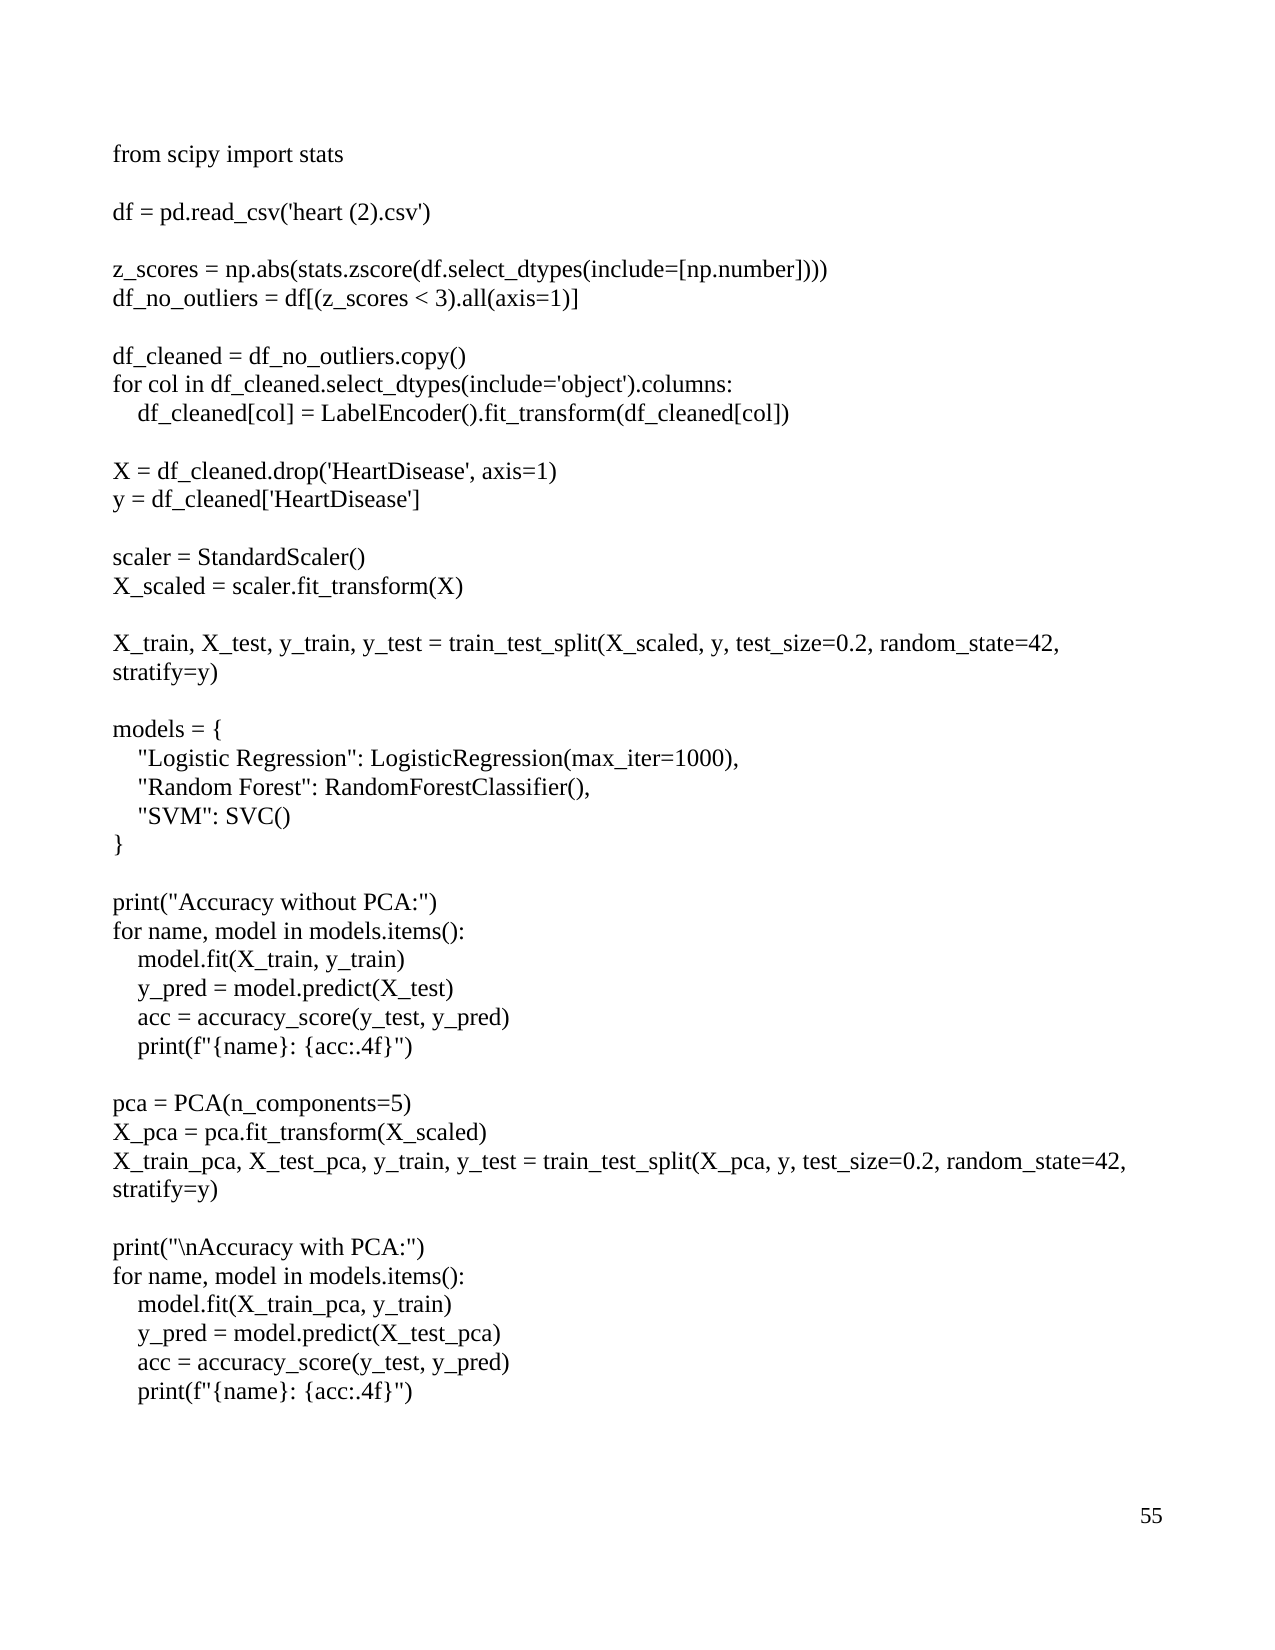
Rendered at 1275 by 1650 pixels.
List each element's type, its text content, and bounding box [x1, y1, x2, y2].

text y_pred = model.predict(X_test_pca) [112, 1318, 1162, 1347]
text X_train, X_test, y_train, y_test = train_test_split(X_scaled, y, test_size=0.2, random_state=42, stratify=y) [112, 628, 1162, 686]
text z_scores = np.abs(stats.zscore(df.select_dtypes(include=[np.number]))) [112, 254, 1162, 283]
text df_cleaned[col] = LabelEncoder().fit_transform(df_cleaned[col]) [112, 398, 1162, 427]
text df_no_outliers = df[(z_scores < 3).all(axis=1)] [112, 283, 1162, 312]
text print("\nAccuracy with PCA:") [112, 1232, 1162, 1261]
text print(f"{name}: {acc:.4f}") [112, 1031, 1162, 1059]
text print("Accuracy without PCA:") [112, 887, 1162, 916]
text model.fit(X_train, y_train) [112, 944, 1162, 973]
text for name, model in models.items(): [112, 916, 1162, 944]
text y_pred = model.predict(X_test) [112, 973, 1162, 1002]
text X_pca = pca.fit_transform(X_scaled) [112, 1117, 1162, 1146]
text acc = accuracy_score(y_test, y_pred) [112, 1002, 1162, 1031]
text models = { [112, 714, 1162, 743]
text "SVM": SVC() [112, 801, 1162, 829]
text scaler = StandardScaler() [112, 542, 1162, 571]
text } [112, 829, 1162, 858]
text model.fit(X_train_pca, y_train) [112, 1289, 1162, 1318]
text for col in df_cleaned.select_dtypes(include='object').columns: [112, 369, 1162, 398]
text for name, model in models.items(): [112, 1261, 1162, 1289]
text df_cleaned = df_no_outliers.copy() [112, 341, 1162, 369]
text X_scaled = scaler.fit_transform(X) [112, 571, 1162, 599]
text df = pd.read_csv('heart (2).csv') [112, 197, 1162, 226]
text "Random Forest": RandomForestClassifier(), [112, 772, 1162, 801]
text "Logistic Regression": LogisticRegression(max_iter=1000), [112, 743, 1162, 772]
text from scipy import stats [112, 139, 1162, 168]
text X = df_cleaned.drop('HeartDisease', axis=1) [112, 456, 1162, 484]
text print(f"{name}: {acc:.4f}") [112, 1376, 1162, 1404]
text pca = PCA(n_components=5) [112, 1088, 1162, 1117]
text X_train_pca, X_test_pca, y_train, y_test = train_test_split(X_pca, y, test_size=0.2, random_state=42, stratify=y) [112, 1146, 1162, 1203]
text acc = accuracy_score(y_test, y_pred) [112, 1347, 1162, 1376]
text y = df_cleaned['HeartDisease'] [112, 484, 1162, 513]
